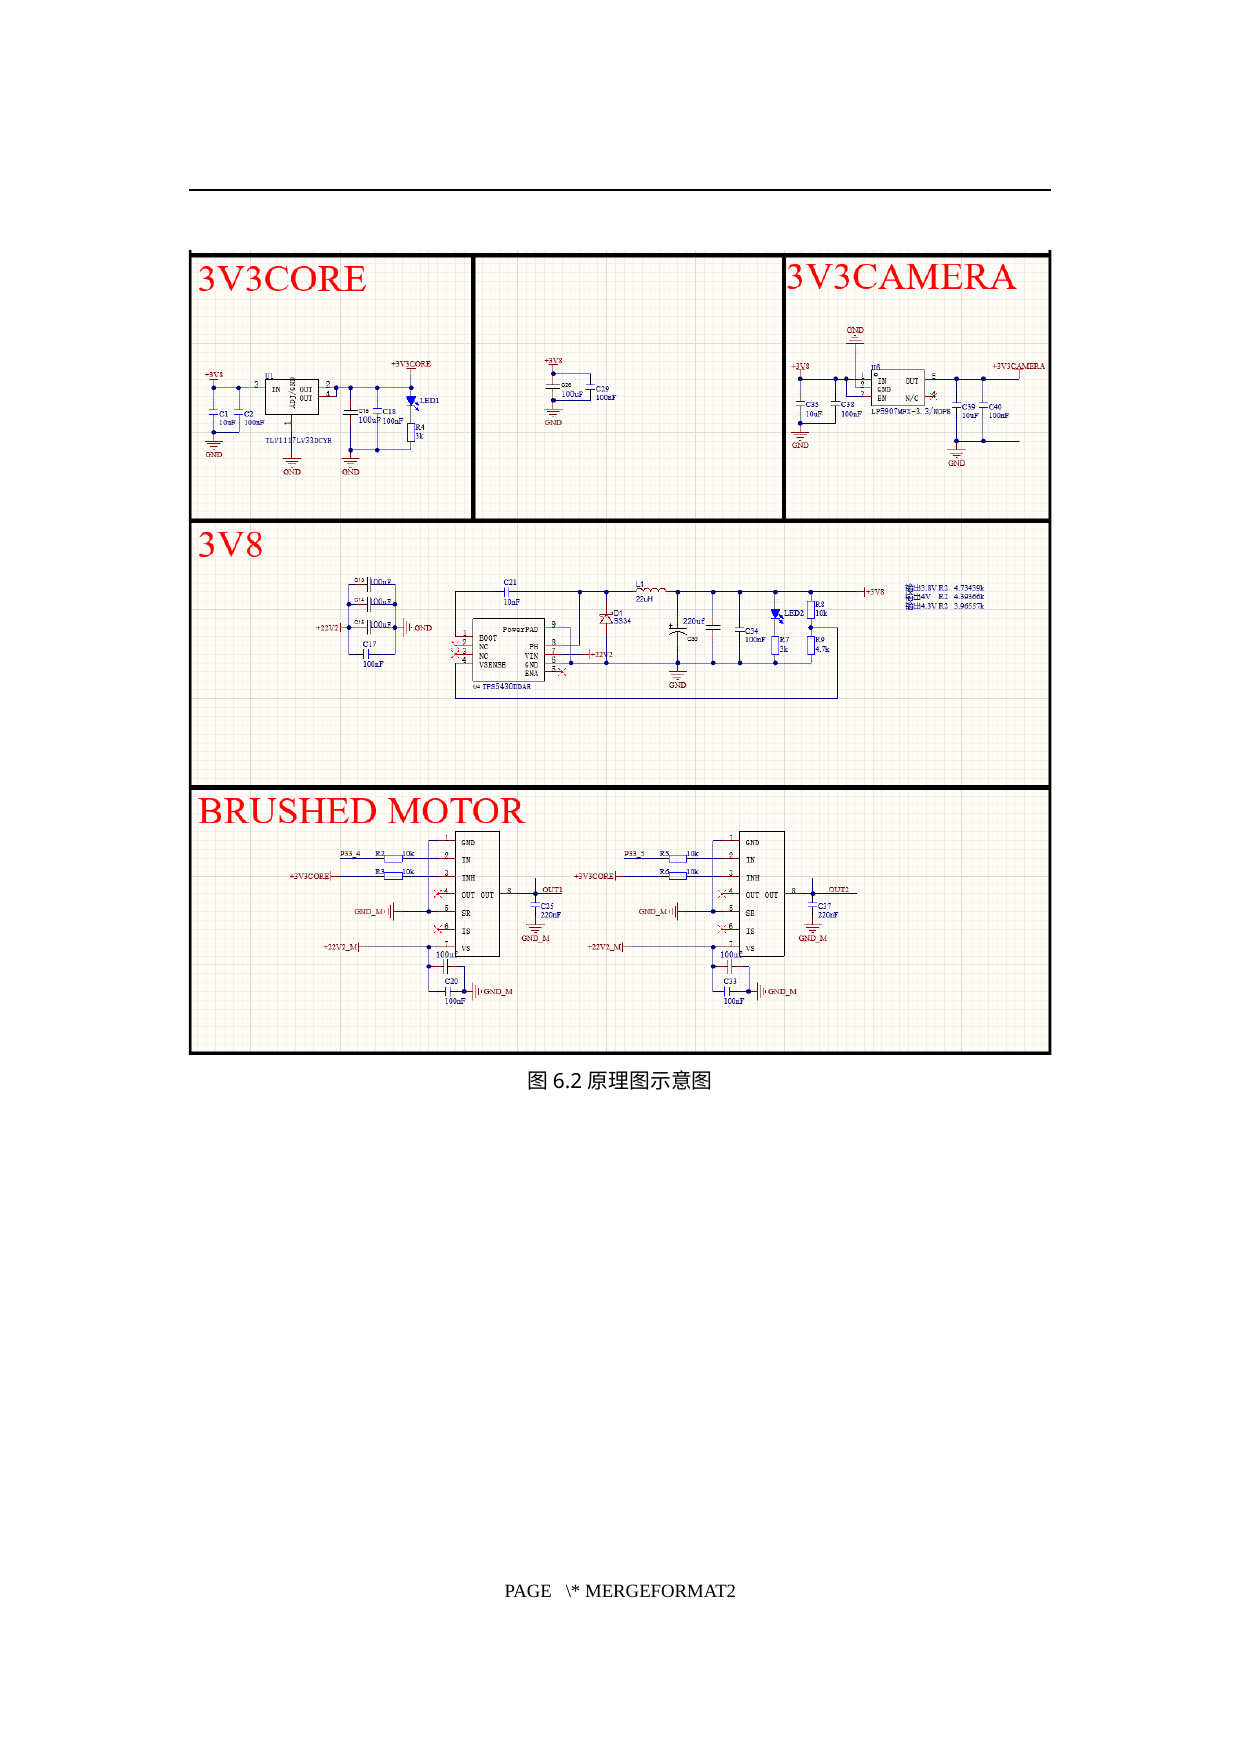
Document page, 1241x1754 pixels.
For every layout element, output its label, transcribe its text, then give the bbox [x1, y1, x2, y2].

text 图6.2 原理图示意图 [189, 1063, 1051, 1096]
picture [188, 250, 1052, 1055]
